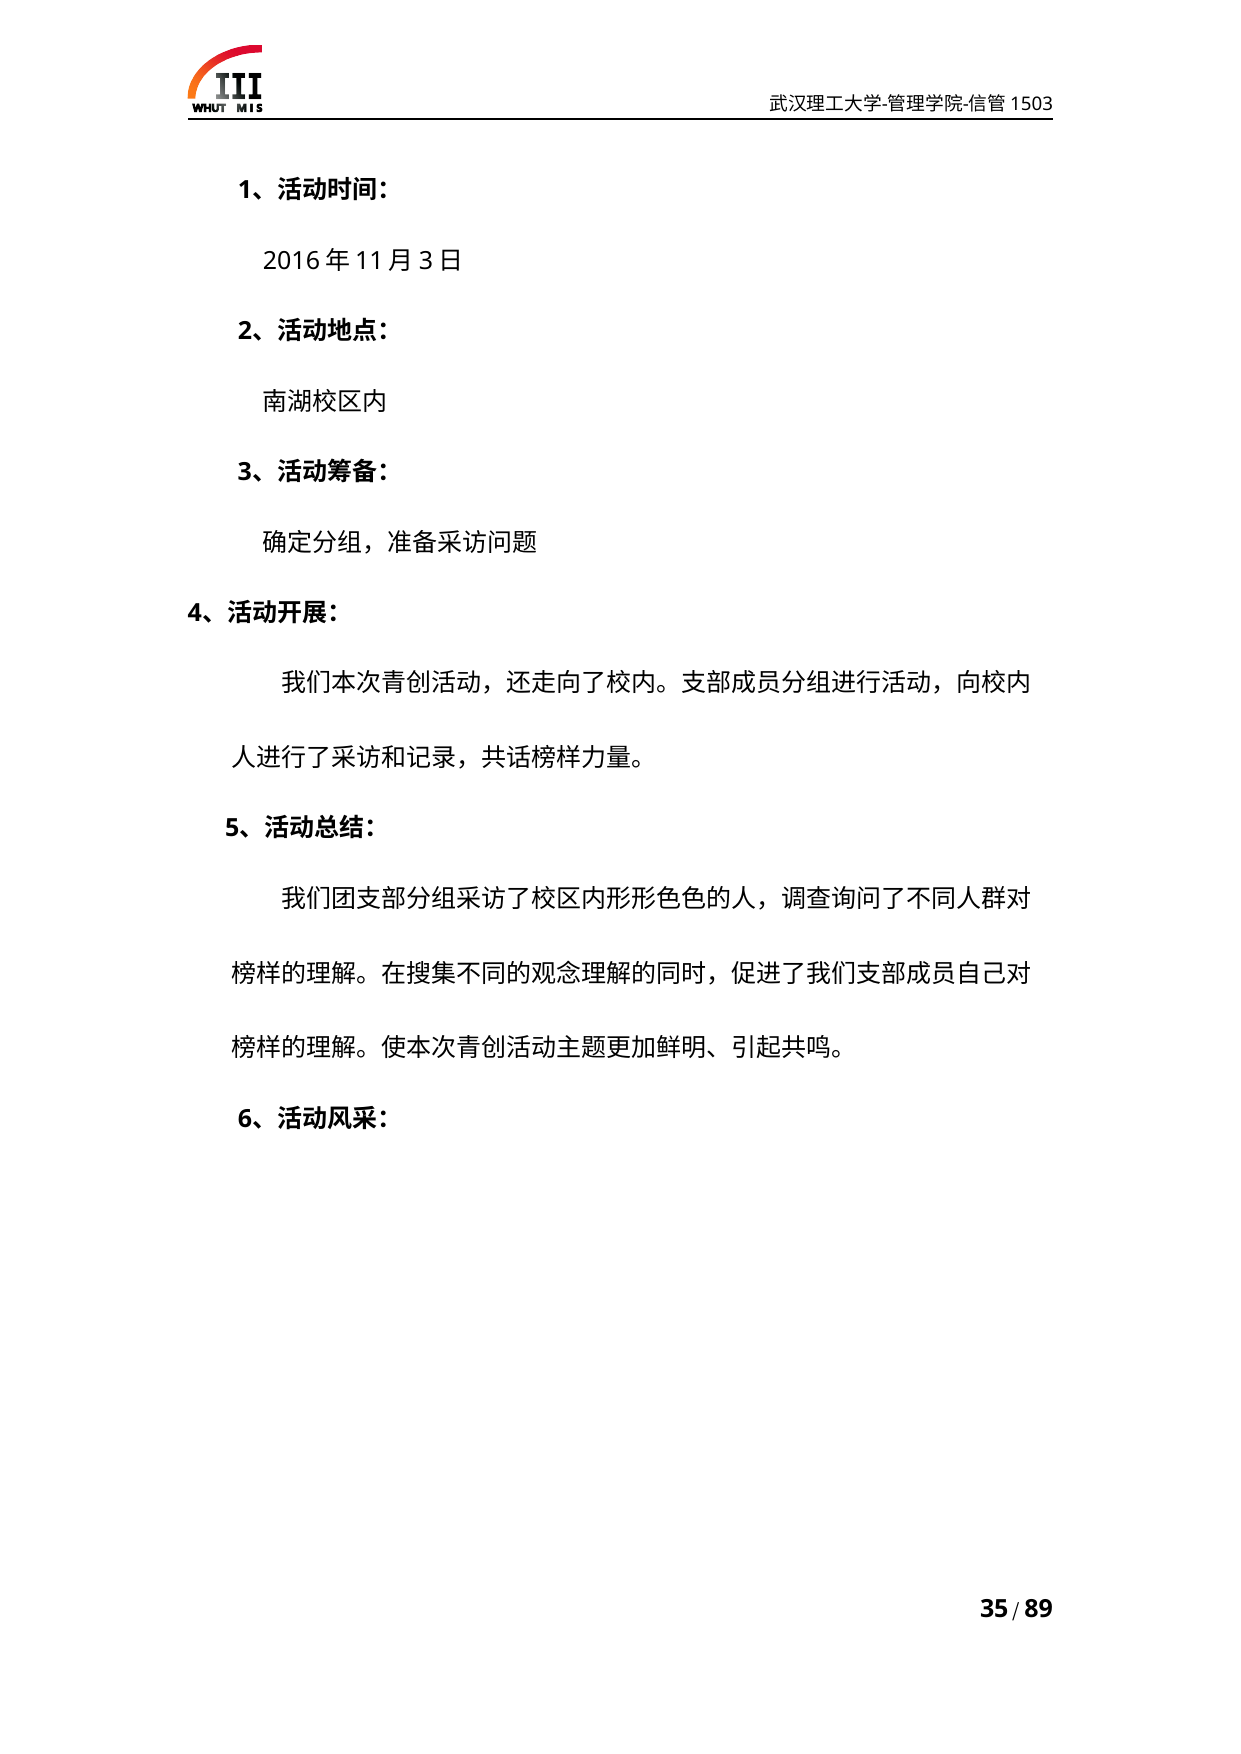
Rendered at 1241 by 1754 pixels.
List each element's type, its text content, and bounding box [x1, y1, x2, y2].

text 1、活动时间： [238, 156, 1053, 221]
text 5、活动总结： [187, 793, 1053, 858]
list 活动开展： [187, 578, 1053, 643]
text 3、活动筹备： [187, 437, 1053, 502]
list 我们本次青创活动，还走向了校内。支部成员分组进行活动，向校内人进行了采访和记录，共话榜样力量。 [231, 648, 1053, 788]
text 2016年11月3日 [238, 226, 1053, 291]
picture [187, 45, 264, 116]
list 我们团支部分组采访了校区内形形色色的人，调查询问了不同人群对榜样的理解。在搜集不同的观念理解的同时，促进了我们支部成员自己对榜样的理解。使本次青创活动主题更加鲜明、引起共鸣。 [231, 864, 1053, 1078]
text 2、活动地点： [238, 296, 1053, 361]
text 6、活动风采： [238, 1084, 1053, 1149]
text 南湖校区内 [238, 367, 1053, 432]
text 确定分组，准备采访问题 [187, 508, 1053, 573]
